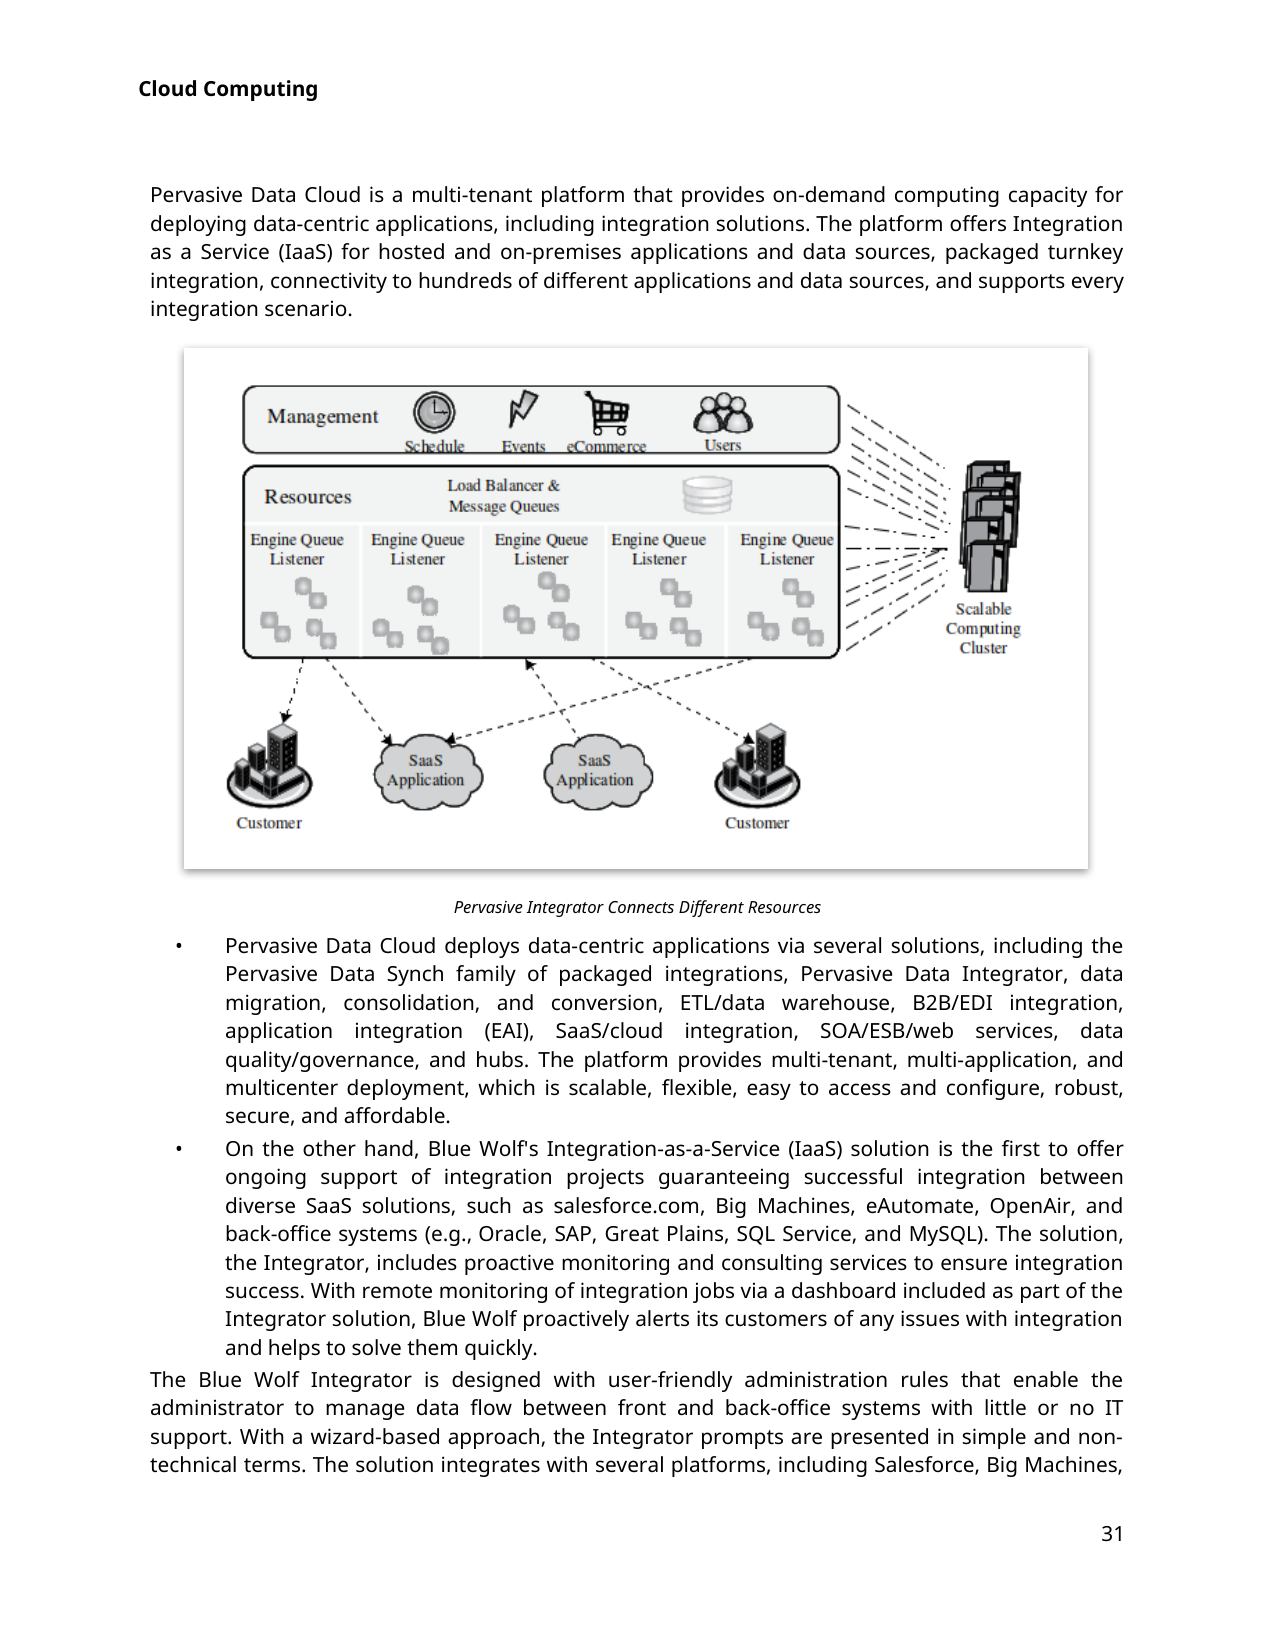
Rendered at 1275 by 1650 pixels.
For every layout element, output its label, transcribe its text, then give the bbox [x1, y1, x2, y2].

picture [198, 362, 1073, 855]
text Pervasive Data Cloud is a multi-tenant platform that provides on-demand computing capacity for deploying data-centric applications, including integration solutions. The platform offers Integration as a Service (IaaS) for hosted and on-premises applications and data sources, packaged turnkey integration, connectivity to hundreds of different applications and data sources, and supports every integration scenario. [150, 181, 1125, 323]
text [150, 1365, 1125, 1479]
text Pervasive Integrator Connects Different Resources [150, 896, 1125, 918]
list Pervasive Data Cloud deploys data-centric applications via several solutions, including the Pervasive Data Synch family of packaged integrations, Pervasive Data Integrator, data migration, consolidation, and conversion, ETL/data warehouse, B2B/EDI integration, application integration (EAI), SaaS/cloud integration, SOA/ESB/web services, data quality/governance, and hubs. The platform provides multi-tenant, multi-application, and multicenter deployment, which is scalable, flexible, easy to access and configure, robust, secure, and affordable. [175, 931, 1125, 1130]
list On the other hand, Blue Wolf's Integration-as-a-Service (IaaS) solution is the first to offer ongoing support of integration projects guaranteeing successful integration between diverse SaaS solutions, such as salesforce.com, Big Machines, eAutomate, OpenAir, and back-office systems (e.g., Oracle, SAP, Great Plains, SQL Service, and MySQL). The solution, the Integrator, includes proactive monitoring and consulting services to ensure integration success. With remote monitoring of integration jobs via a dashboard included as part of the Integrator solution, Blue Wolf proactively alerts its customers of any issues with integration and helps to solve them quickly. [175, 1134, 1125, 1361]
